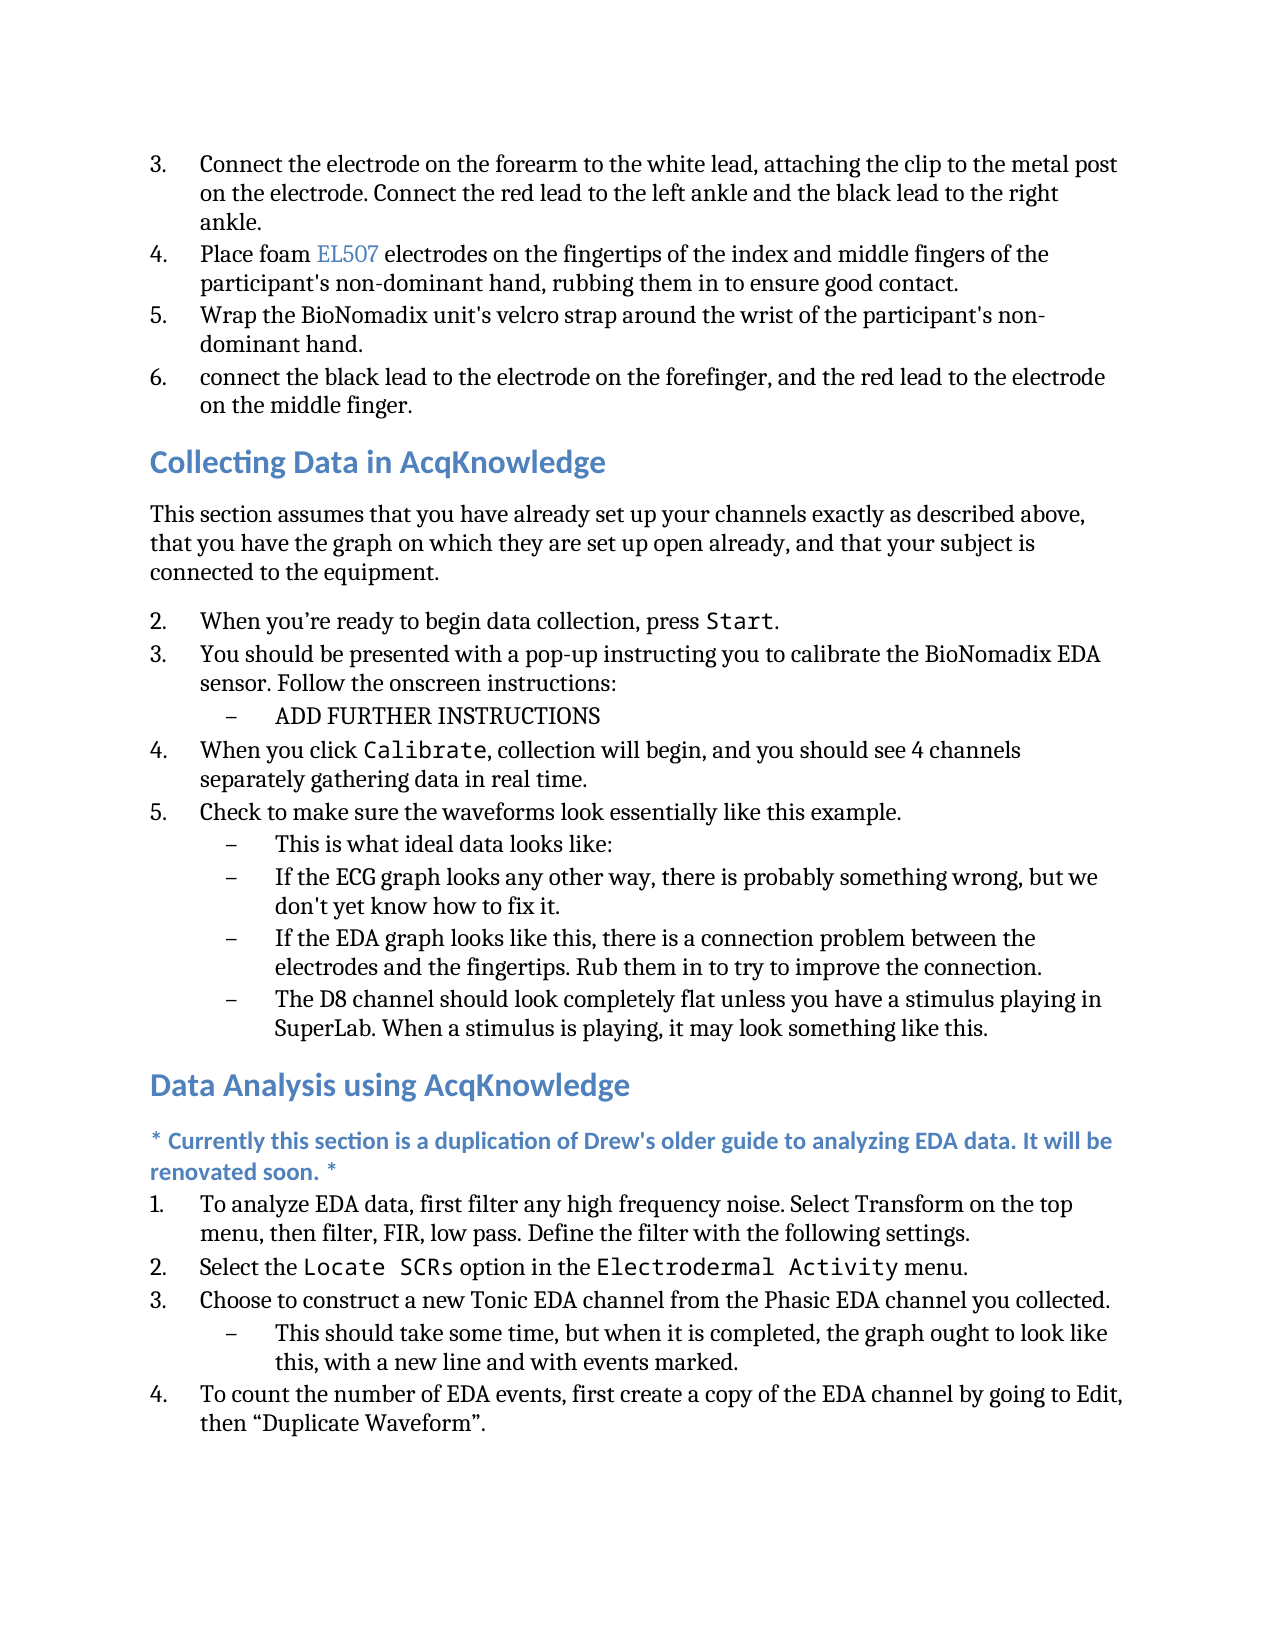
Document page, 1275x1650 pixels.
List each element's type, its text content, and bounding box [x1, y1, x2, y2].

subtitle Collecting Data in AcqKnowledge [150, 441, 1125, 482]
list This is what ideal data looks like: [225, 830, 1125, 859]
list If the EDA graph looks like this, there is a connection problem between the electrodes and the fingertips. Rub them in to try to improve the connection. [225, 924, 1125, 982]
list When you’re ready to begin data collection, press Start. [150, 605, 1125, 637]
list If the ECG graph looks any other way, there is probably something wrong, but we don't yet know how to fix it. [225, 863, 1125, 920]
list Choose to construct a new Tonic EDA channel from the Phasic EDA channel you collected. [150, 1286, 1125, 1315]
list The D8 channel should look completely flat unless you have a stimulus playing in SuperLab. When a stimulus is playing, it may look something like this. [225, 985, 1125, 1043]
list You should be presented with a pop-up instructing you to calibrate the BioNomadix EDA sensor. Follow the onscreen instructions: [150, 640, 1125, 698]
text This section assumes that you have already set up your channels exactly as described above, that you have the graph on which they are set up open already, and that your subject is connected to the equipment. [150, 500, 1125, 587]
list To count the number of EDA events, first create a copy of the EDA channel by going to Edit, then “Duplicate Waveform”. [150, 1380, 1125, 1437]
list Select the Locate SCRs option in the Electrodermal Activity menu. [150, 1251, 1125, 1282]
list Place foam EL507 electrodes on the fingertips of the index and middle fingers of the participant's non-dominant hand, rubbing them in to ensure good contact. [150, 240, 1125, 297]
subtitle * Currently this section is a duplication of Drew's older guide to analyzing EDA data. It will be renovated soon. * [150, 1125, 1125, 1186]
subtitle Data Analysis using AcqKnowledge [150, 1064, 1125, 1104]
list Connect the electrode on the forearm to the white lead, attaching the clip to the metal post on the electrode. Connect the red lead to the left ankle and the black lead to the right ankle. [150, 150, 1125, 236]
list This should take some time, but when it is completed, the graph ought to look like this, with a new line and with events marked. [225, 1319, 1125, 1376]
list ADD FURTHER INSTRUCTIONS [225, 702, 1125, 730]
list When you click Calibrate, collection will begin, and you should see 4 channels separately gathering data in real time. [150, 734, 1125, 794]
list Wrap the BioNomadix unit's velcro strap around the wrist of the participant's non-dominant hand. [150, 301, 1125, 359]
list Check to make sure the waveforms look essentially like this example. [150, 798, 1125, 827]
list To analyze EDA data, first filter any high frequency noise. Select Transform on the top menu, then filter, FIR, low pass. Define the filter with the following settings. [150, 1190, 1125, 1247]
list connect the black lead to the electrode on the forefinger, and the red lead to the electrode on the middle finger. [150, 362, 1125, 420]
